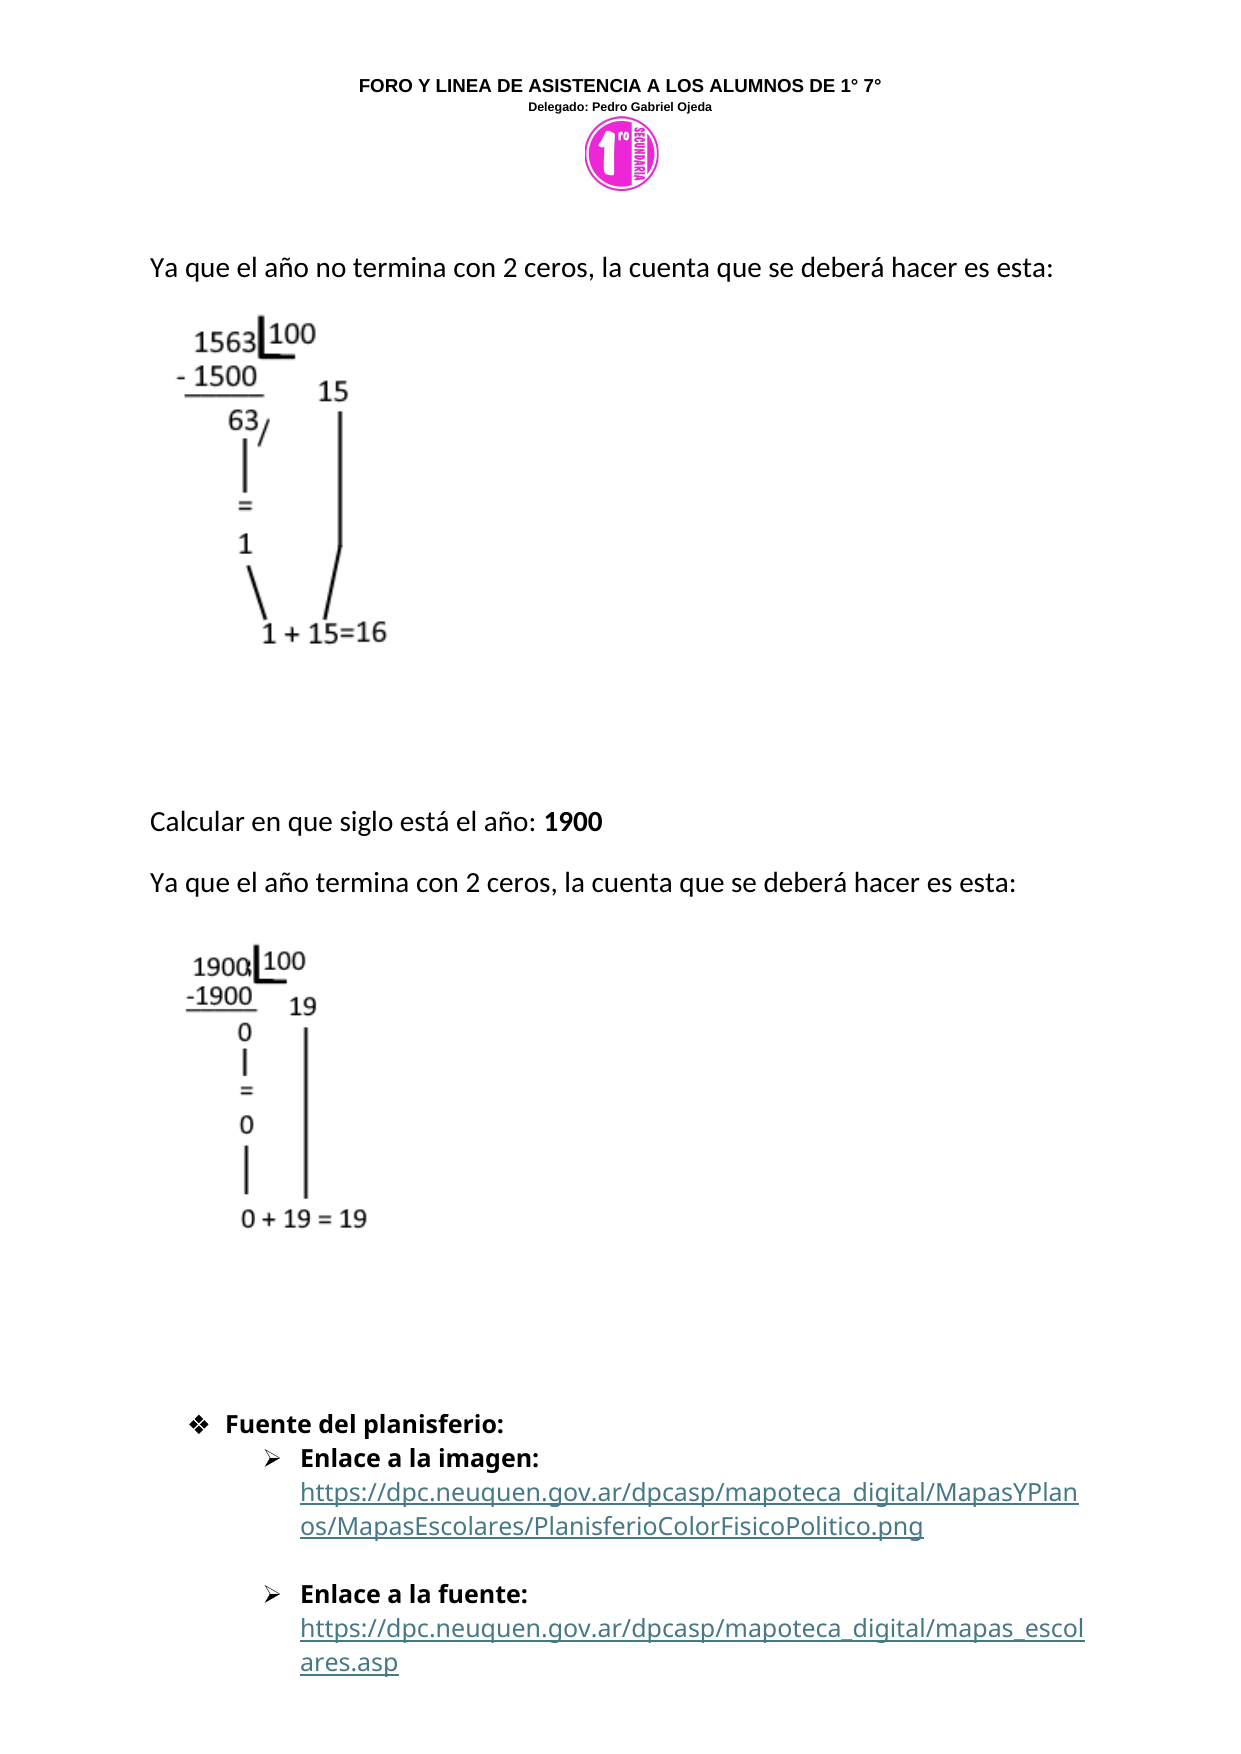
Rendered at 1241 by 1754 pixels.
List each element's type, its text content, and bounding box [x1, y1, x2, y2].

text Ya que el año termina con 2 ceros, la cuenta que se deberá hacer es esta: [150, 864, 1090, 900]
text Ya que el año no termina con 2 ceros, la cuenta que se deberá hacer es esta: [150, 249, 1090, 284]
text Calcular en que siglo está el año: 1900 [150, 803, 1090, 838]
